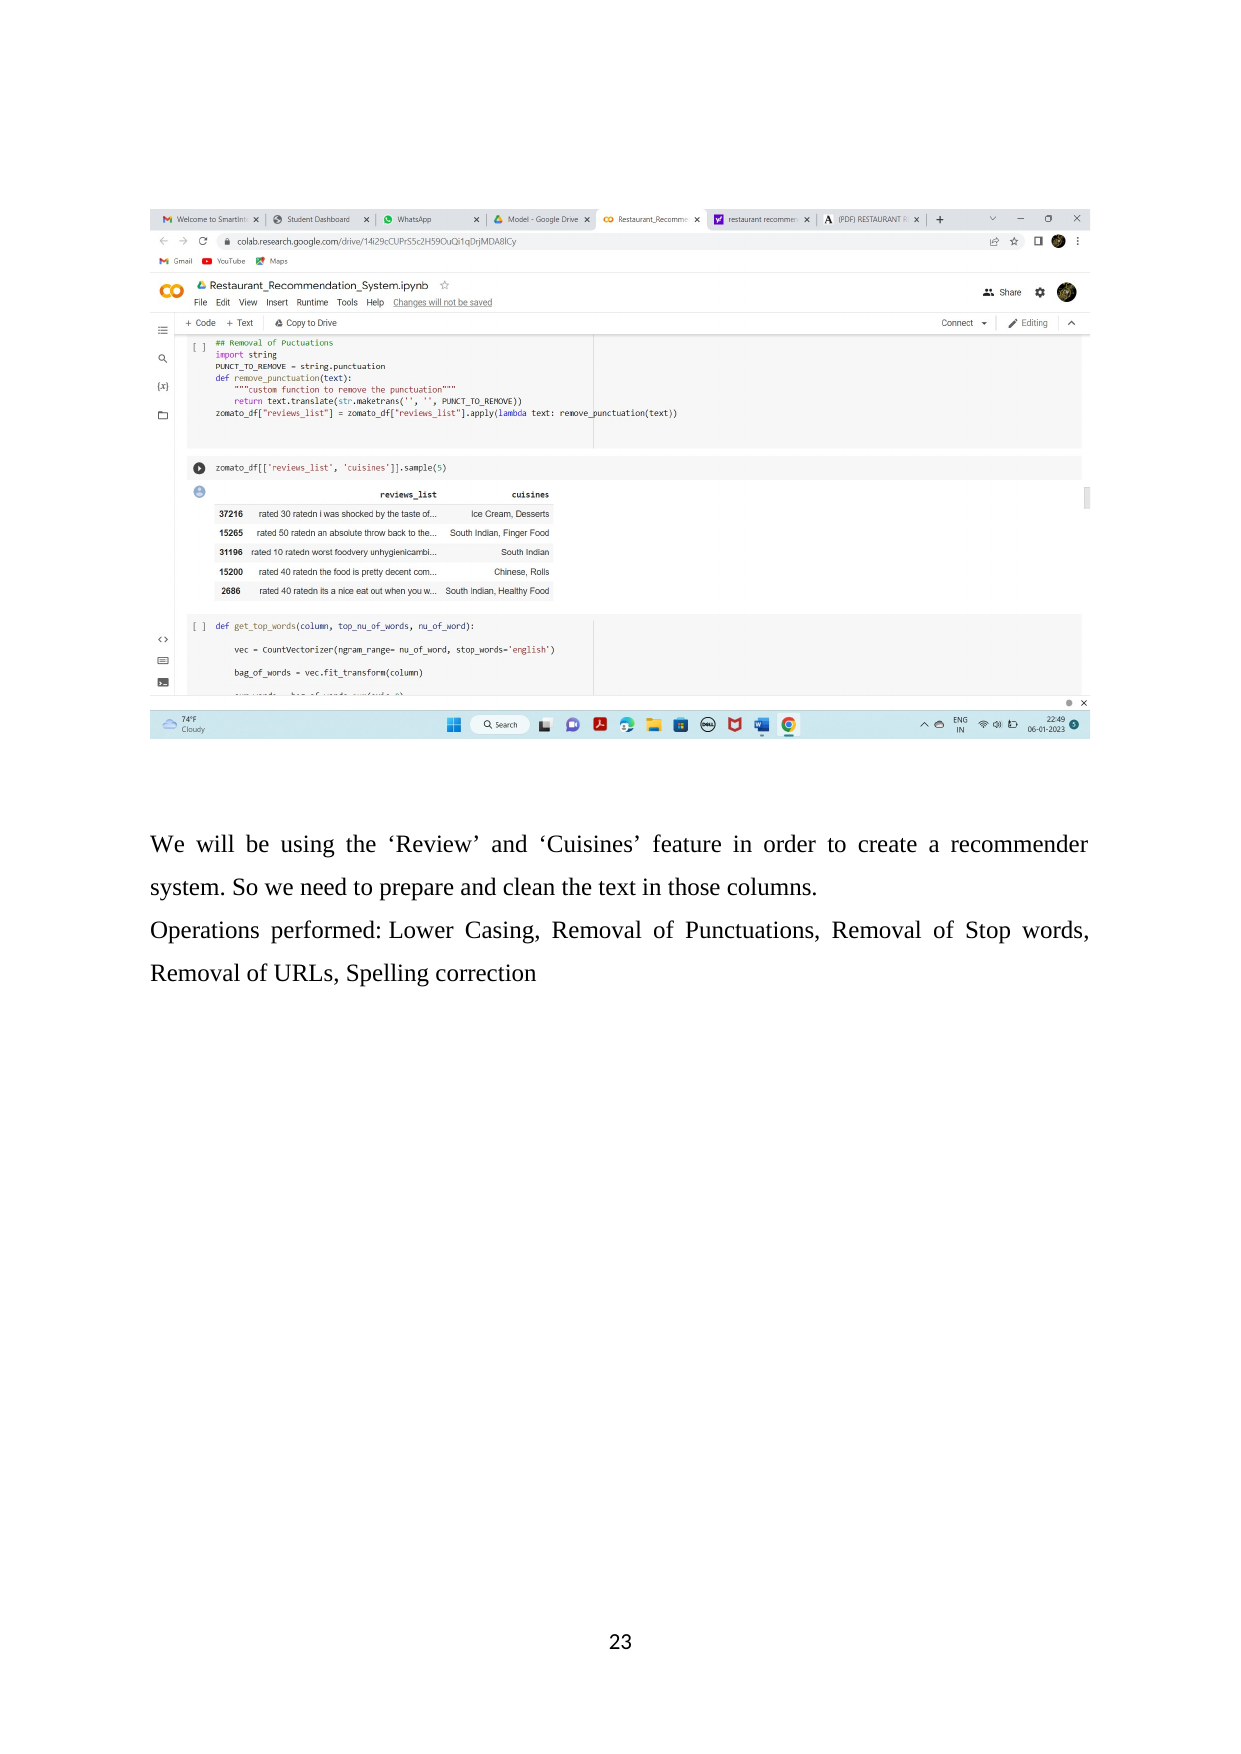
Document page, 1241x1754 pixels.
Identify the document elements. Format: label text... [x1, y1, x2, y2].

text We will be using the ‘Review’ and ‘Cuisines’ feature in order to create a recommender system. So we need to prepare and clean the text in those columns. [150, 829, 1090, 901]
picture [150, 209, 1091, 739]
text Operations performed: Lower Casing, Removal of Punctuations, Removal of Stop words, Removal of URLs, Spelling correction [150, 915, 1090, 987]
